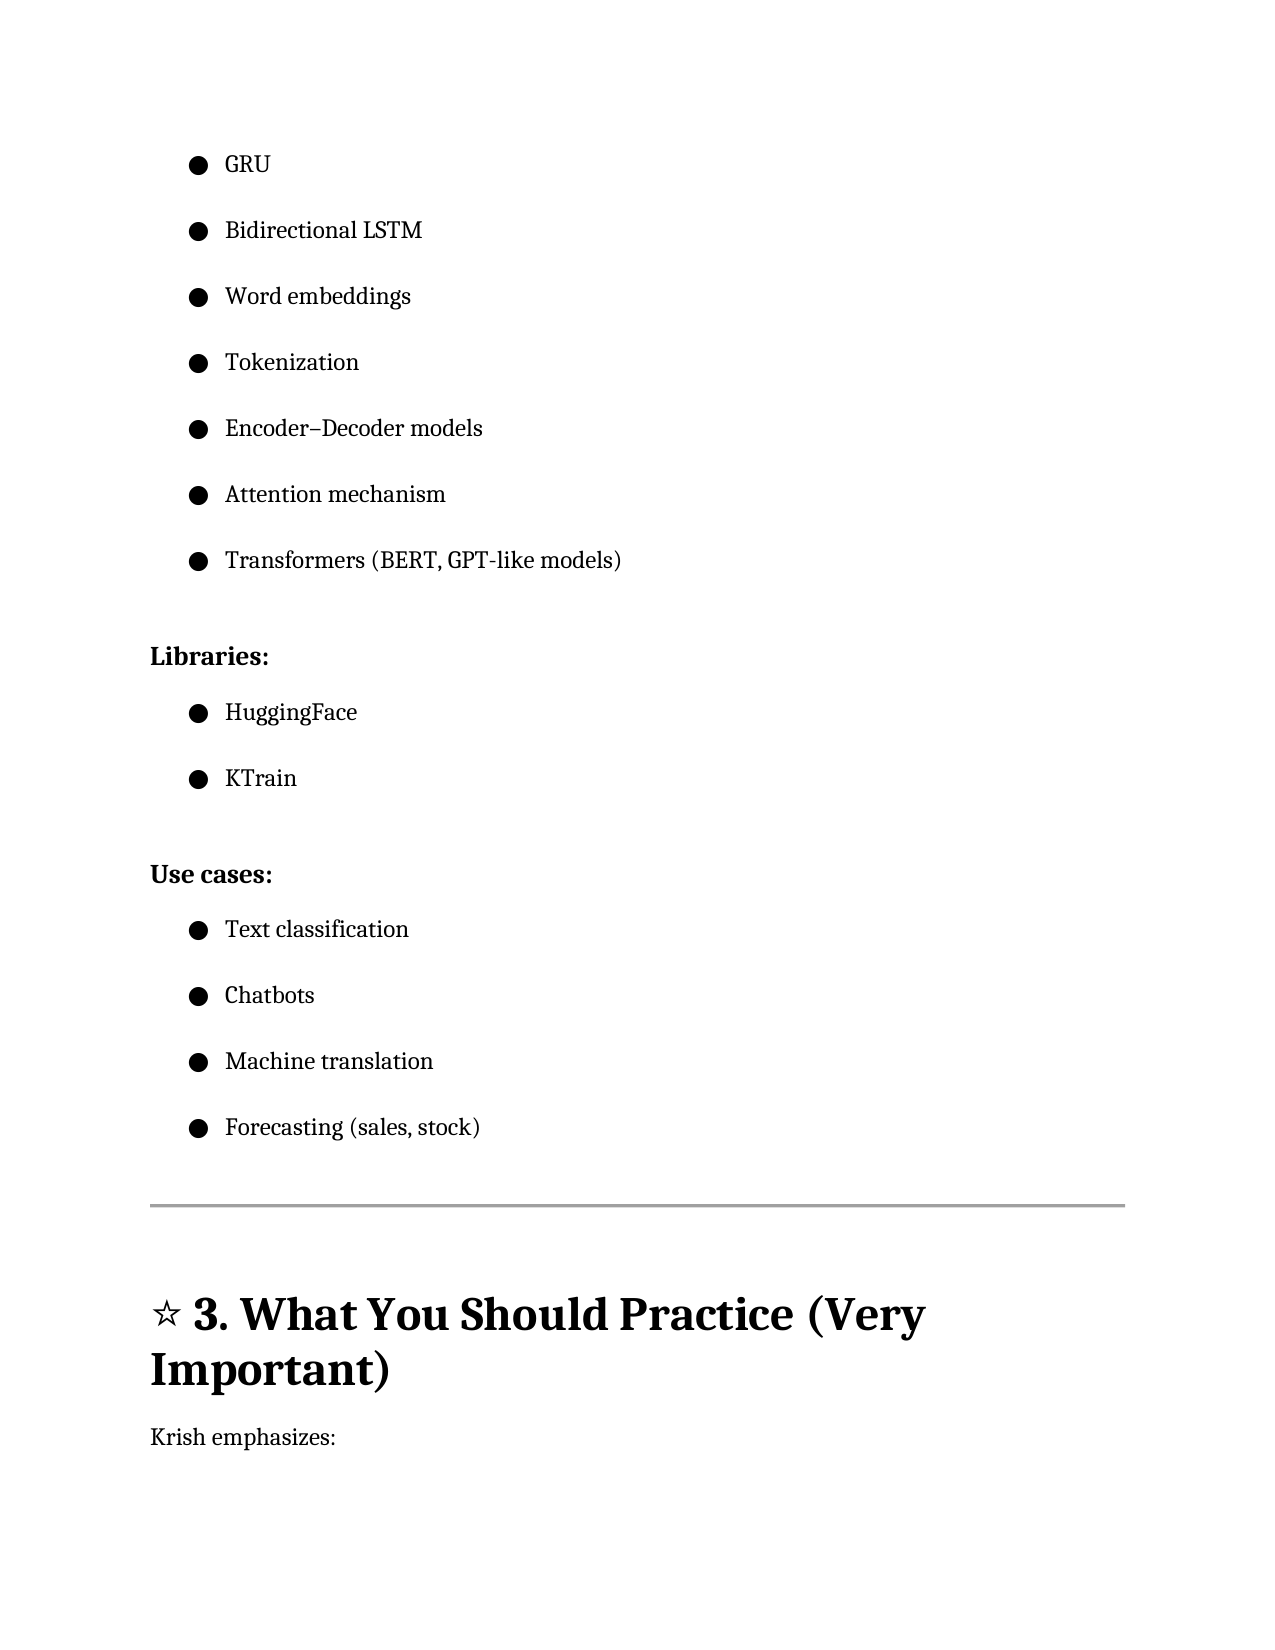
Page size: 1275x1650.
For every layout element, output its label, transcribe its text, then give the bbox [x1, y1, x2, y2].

subtitle Use cases: [150, 859, 1125, 890]
list Word embeddings [187, 282, 1125, 344]
text Krish emphasizes: [150, 1422, 1125, 1451]
list Forecasting (sales, stock) [187, 1113, 1125, 1175]
list Bidirectional LSTM [187, 216, 1125, 278]
list Chatbots [187, 981, 1125, 1043]
list KTrain [187, 764, 1125, 825]
list GRU [187, 150, 1125, 212]
subtitle ⭐ 3. What You Should Practice (Very Important) [150, 1287, 1125, 1397]
list Transformers (BERT, GPT-like models) [187, 546, 1125, 608]
list Machine translation [187, 1047, 1125, 1109]
list Tokenization [187, 348, 1125, 410]
subtitle Libraries: [150, 641, 1125, 673]
list Text classification [187, 915, 1125, 977]
list HuggingFace [187, 698, 1125, 759]
list Encoder–Decoder models [187, 414, 1125, 476]
list Attention mechanism [187, 480, 1125, 542]
